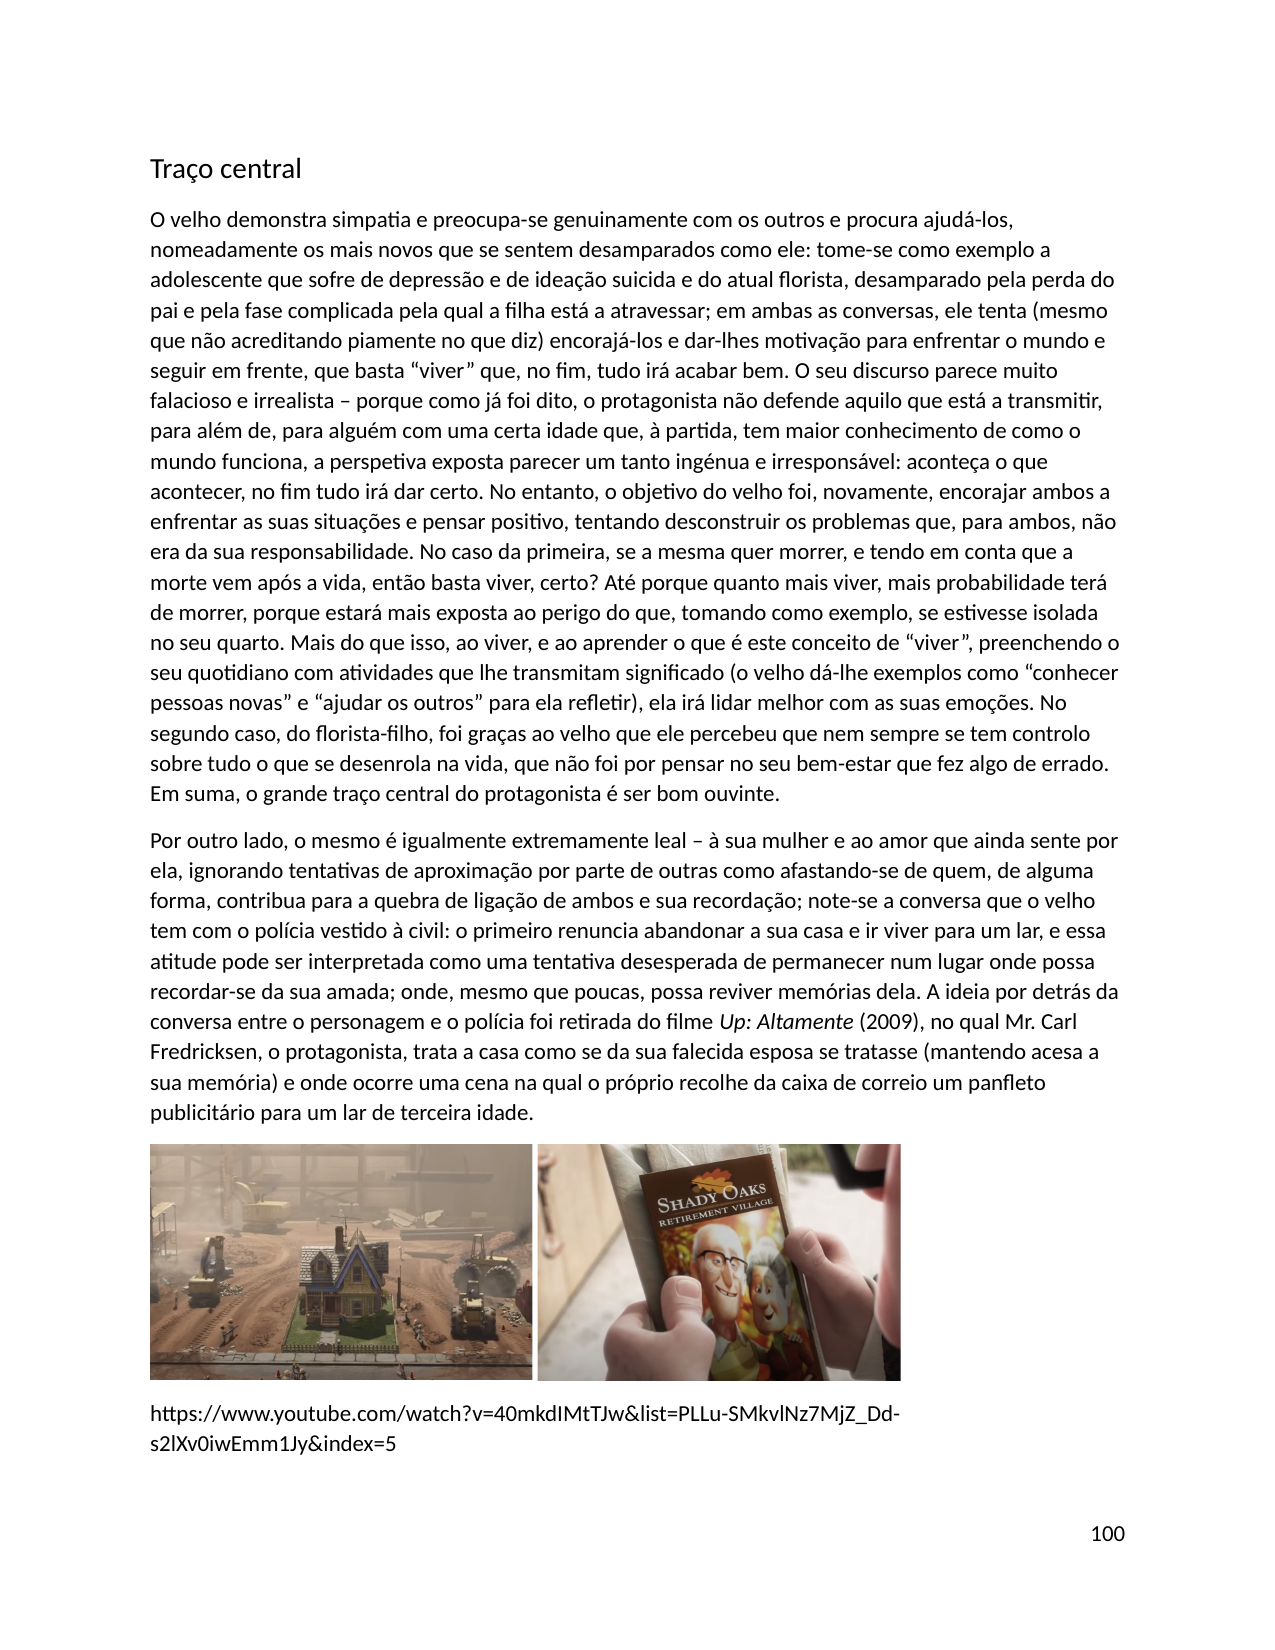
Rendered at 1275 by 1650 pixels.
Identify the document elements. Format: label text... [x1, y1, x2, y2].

picture [537, 1144, 901, 1381]
picture [150, 1144, 533, 1380]
text https://www.youtube.com/watch?v=40mkdIMtTJw&list=PLLu-SMkvlNz7MjZ_Dd-s2lXv0iwEmm1Jy&index=5 [150, 1399, 1125, 1457]
text Por outro lado, o mesmo é igualmente extremamente leal – à sua mulher e ao amor que ainda sente por ela, ignorando tentativas de aproximação por parte de outras como afastando-se de quem, de alguma forma, contribua para a quebra de ligação de ambos e sua recordação; note-se a conversa que o velho tem com o polícia vestido à civil: o primeiro renuncia abandonar a sua casa e ir viver para um lar, e essa atitude pode ser interpretada como uma tentativa desesperada de permanecer num lugar onde possa recordar-se da sua amada; onde, mesmo que poucas, possa reviver memórias dela. A ideia por detrás da conversa entre o personagem e o polícia foi retirada do filme Up: Altamente (2009), no qual Mr. Carl Fredricksen, o protagonista, trata a casa como se da sua falecida esposa se tratasse (mantendo acesa a sua memória) e onde ocorre uma cena na qual o próprio recolhe da caixa de correio um panfleto publicitário para um lar de terceira idade. [150, 826, 1125, 1126]
text Traço central [150, 150, 1125, 186]
text O velho demonstra simpatia e preocupa-se genuinamente com os outros e procura ajudá-los, nomeadamente os mais novos que se sentem desamparados como ele: tome-se como exemplo a adolescente que sofre de depressão e de ideação suicida e do atual florista, desamparado pela perda do pai e pela fase complicada pela qual a filha está a atravessar; em ambas as conversas, ele tenta (mesmo que não acreditando piamente no que diz) encorajá-los e dar-lhes motivação para enfrentar o mundo e seguir em frente, que basta “viver” que, no fim, tudo irá acabar bem. O seu discurso parece muito falacioso e irrealista – porque como já foi dito, o protagonista não defende aquilo que está a transmitir, para além de, para alguém com uma certa idade que, à partida, tem maior conhecimento de como o mundo funciona, a perspetiva exposta parecer um tanto ingénua e irresponsável: aconteça o que acontecer, no fim tudo irá dar certo. No entanto, o objetivo do velho foi, novamente, encorajar ambos a enfrentar as suas situações e pensar positivo, tentando desconstruir os problemas que, para ambos, não era da sua responsabilidade. No caso da primeira, se a mesma quer morrer, e tendo em conta que a morte vem após a vida, então basta viver, certo? Até porque quanto mais viver, mais probabilidade terá de morrer, porque estará mais exposta ao perigo do que, tomando como exemplo, se estivesse isolada no seu quarto. Mais do que isso, ao viver, e ao aprender o que é este conceito de “viver”, preenchendo o seu quotidiano com atividades que lhe transmitam significado (o velho dá-lhe exemplos como “conhecer pessoas novas” e “ajudar os outros” para ela refletir), ela irá lidar melhor com as suas emoções. No segundo caso, do florista-filho, foi graças ao velho que ele percebeu que nem sempre se tem controlo sobre tudo o que se desenrola na vida, que não foi por pensar no seu bem-estar que fez algo de errado. Em suma, o grande traço central do protagonista é ser bom ouvinte. [150, 205, 1125, 807]
